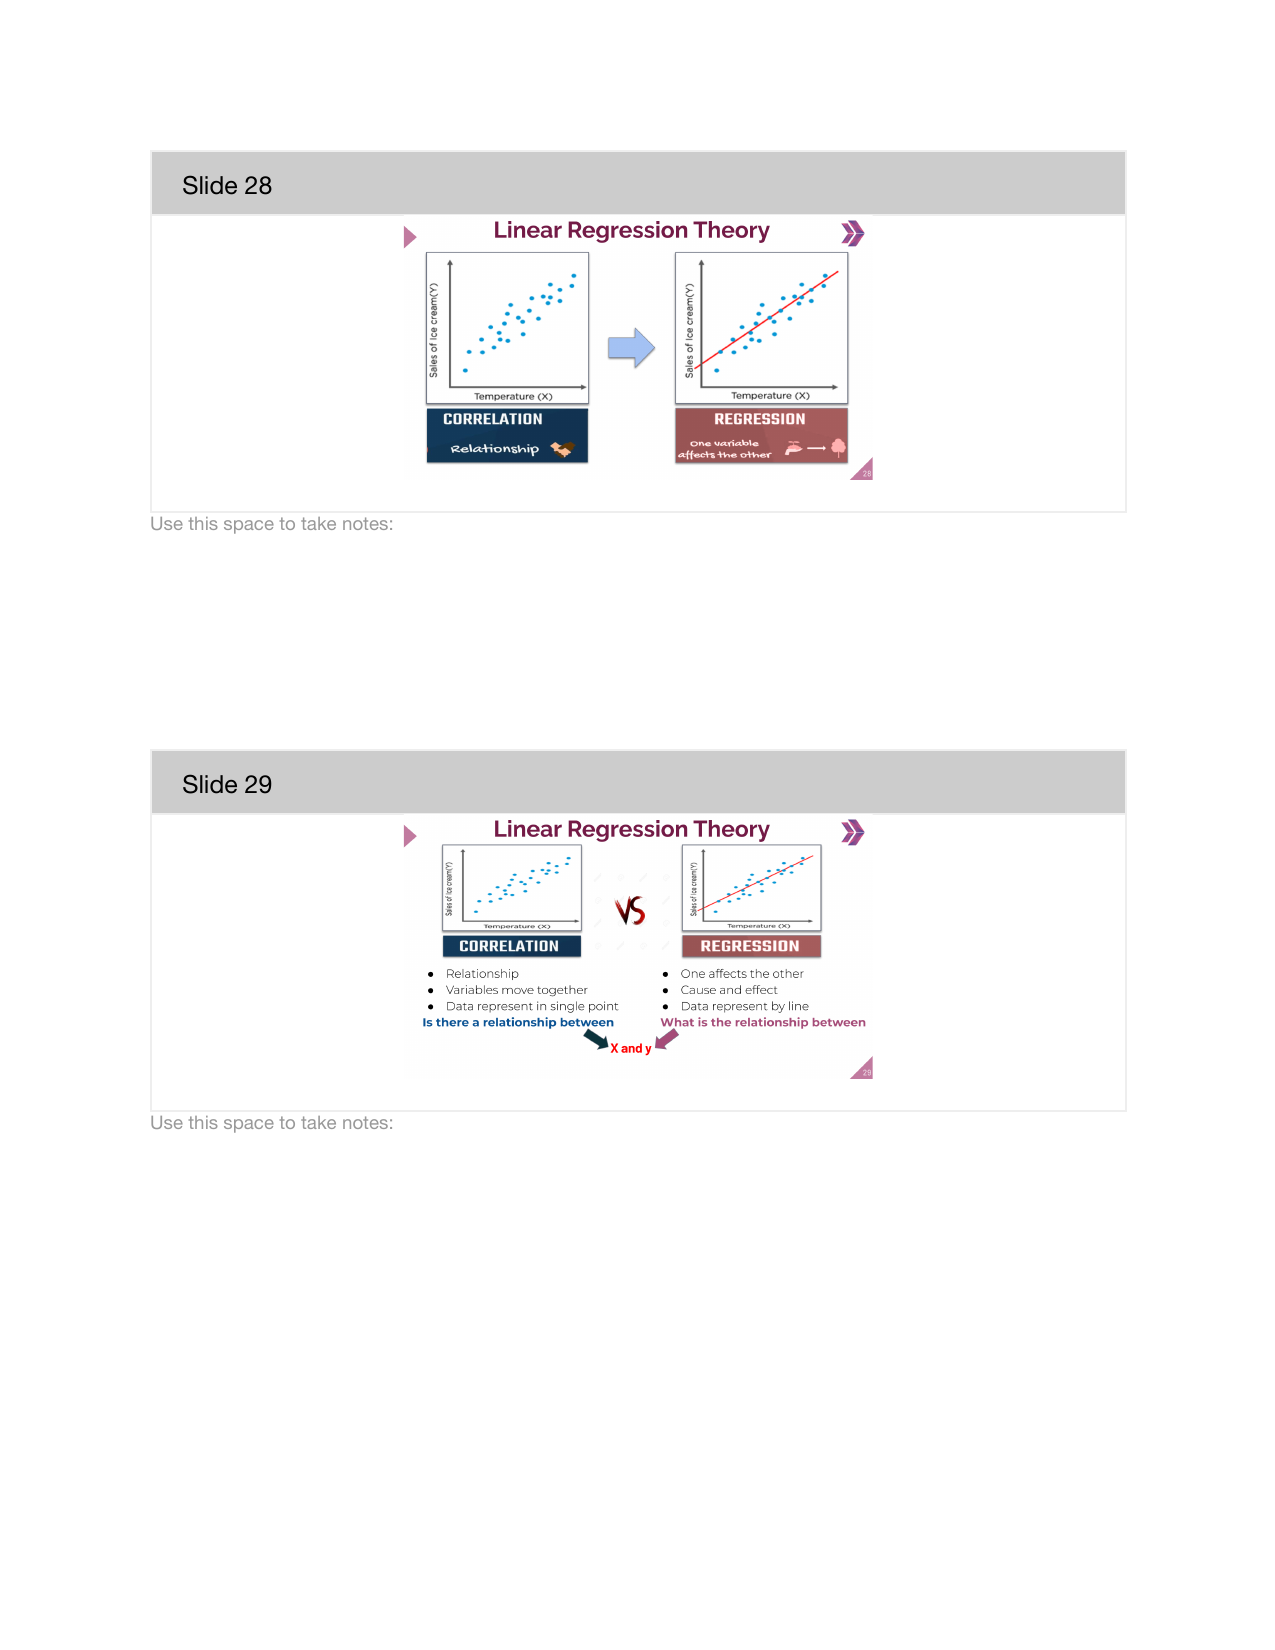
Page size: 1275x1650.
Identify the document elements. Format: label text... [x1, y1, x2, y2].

table_cell [152, 815, 1125, 1110]
picture [403, 814, 873, 1079]
table_cell [152, 216, 1125, 511]
text Use this space to take notes: [150, 513, 1125, 536]
table_header Slide 29 [152, 751, 1125, 813]
picture [403, 215, 873, 480]
table_header Slide 28 [152, 152, 1125, 214]
text Use this space to take notes: [150, 1112, 1125, 1135]
